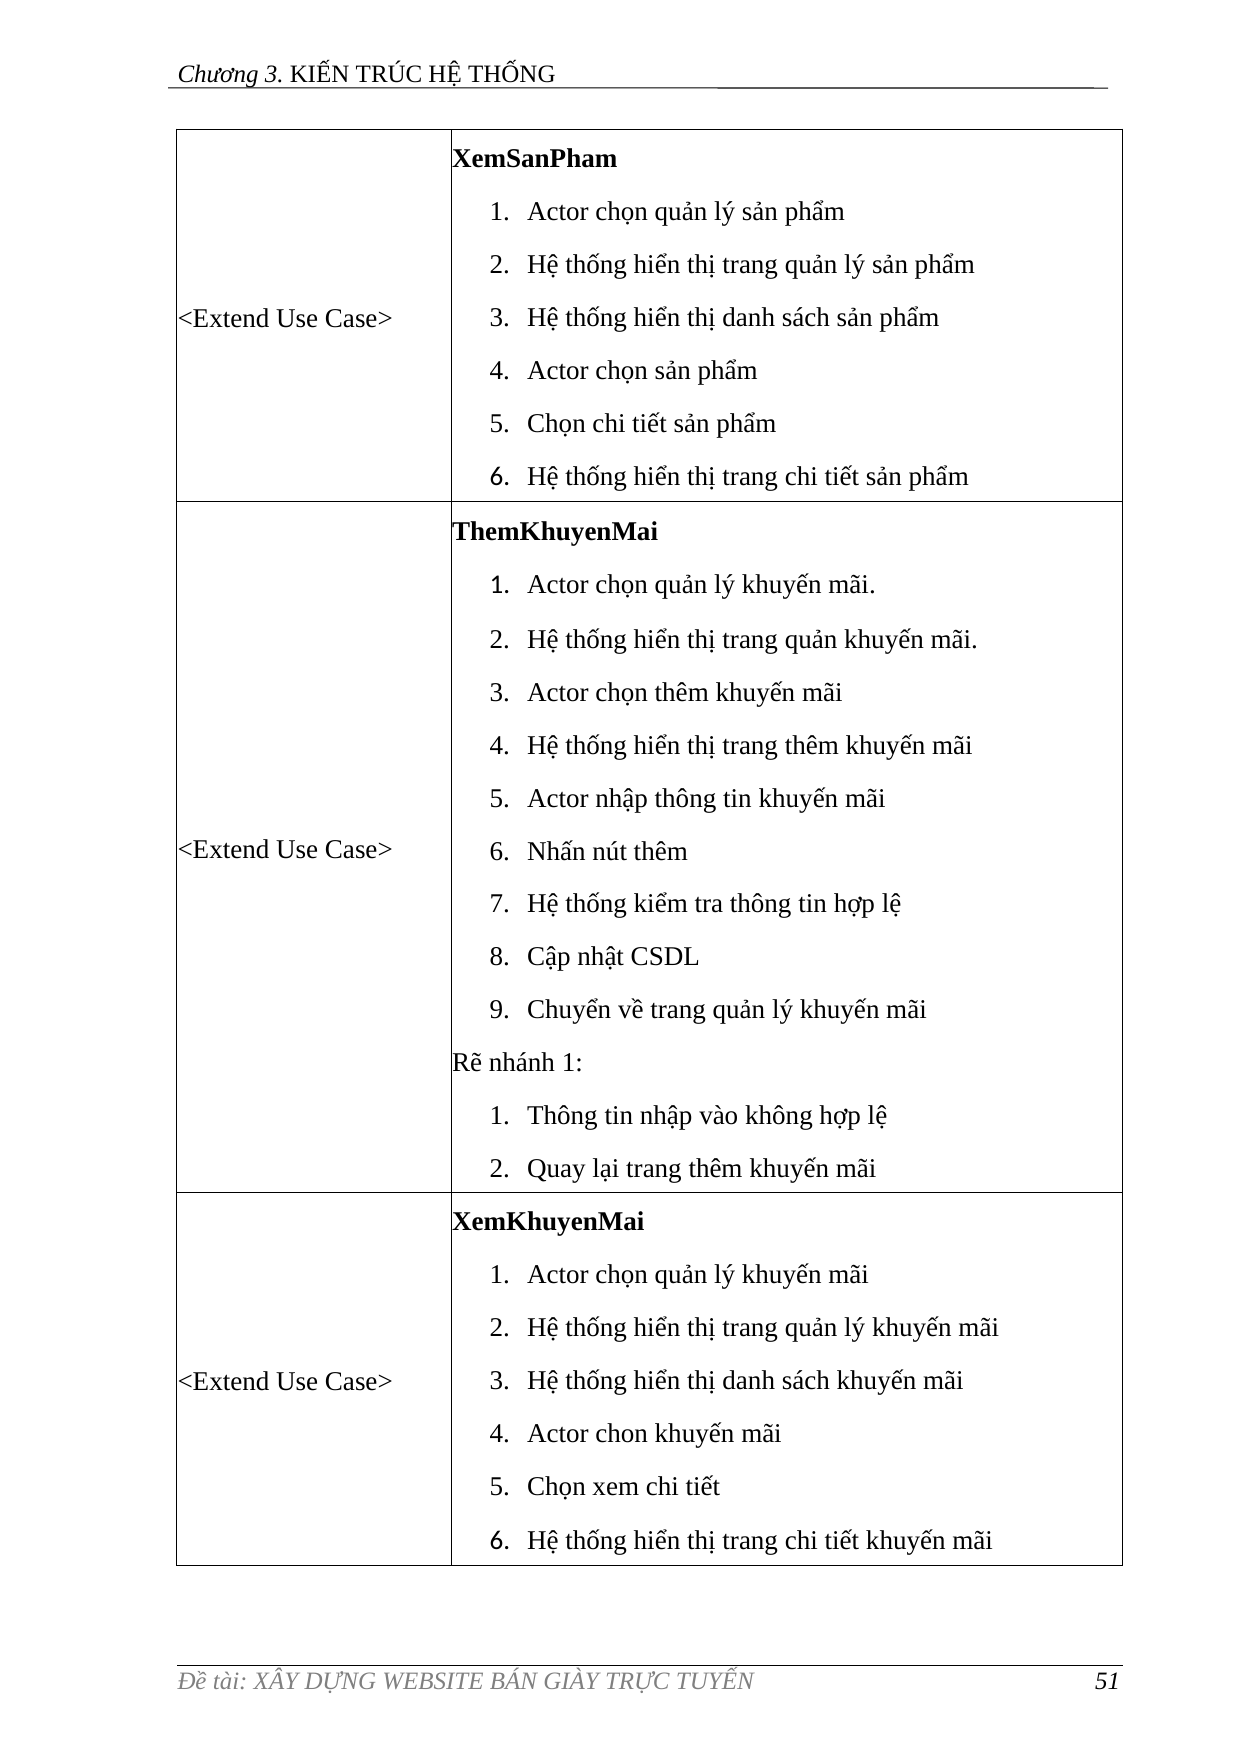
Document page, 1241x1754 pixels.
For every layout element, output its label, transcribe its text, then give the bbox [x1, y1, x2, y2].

table_cell XemKhuyenMai Actor chọn quản lý khuyến mãi Hệ thống hiển thị trang quản lý khuyến mãi Hệ thống hiển thị danh sách khuyến mãi Actor chon khuyến mãi Chọn xem chi tiết Hệ thống hiển thị trang chi tiết khuyến mãi [452, 1193, 1122, 1564]
table_cell <Extend Use Case> [177, 502, 451, 1192]
table_cell ThemKhuyenMai Actor chọn quản lý khuyến mãi. Hệ thống hiển thị trang quản khuyến mãi. Actor chọn thêm khuyến mãi Hệ thống hiển thị trang thêm khuyến mãi Actor nhập thông tin khuyến mãi Nhấn nút thêm Hệ thống kiểm tra thông tin hợp lệ Cập nhật CSDL Chuyển về trang quản lý khuyến mãi Rẽ nhánh 1: Thông tin nhập vào không hợp lệ Quay lại trang thêm khuyến mãi [452, 502, 1122, 1192]
table_cell <Extend Use Case> [177, 130, 451, 501]
table_cell <Extend Use Case> [177, 1193, 451, 1564]
table_cell XemSanPham Actor chọn quản lý sản phẩm Hệ thống hiển thị trang quản lý sản phẩm Hệ thống hiển thị danh sách sản phẩm Actor chọn sản phẩm Chọn chi tiết sản phẩm Hệ thống hiển thị trang chi tiết sản phẩm [452, 130, 1122, 501]
